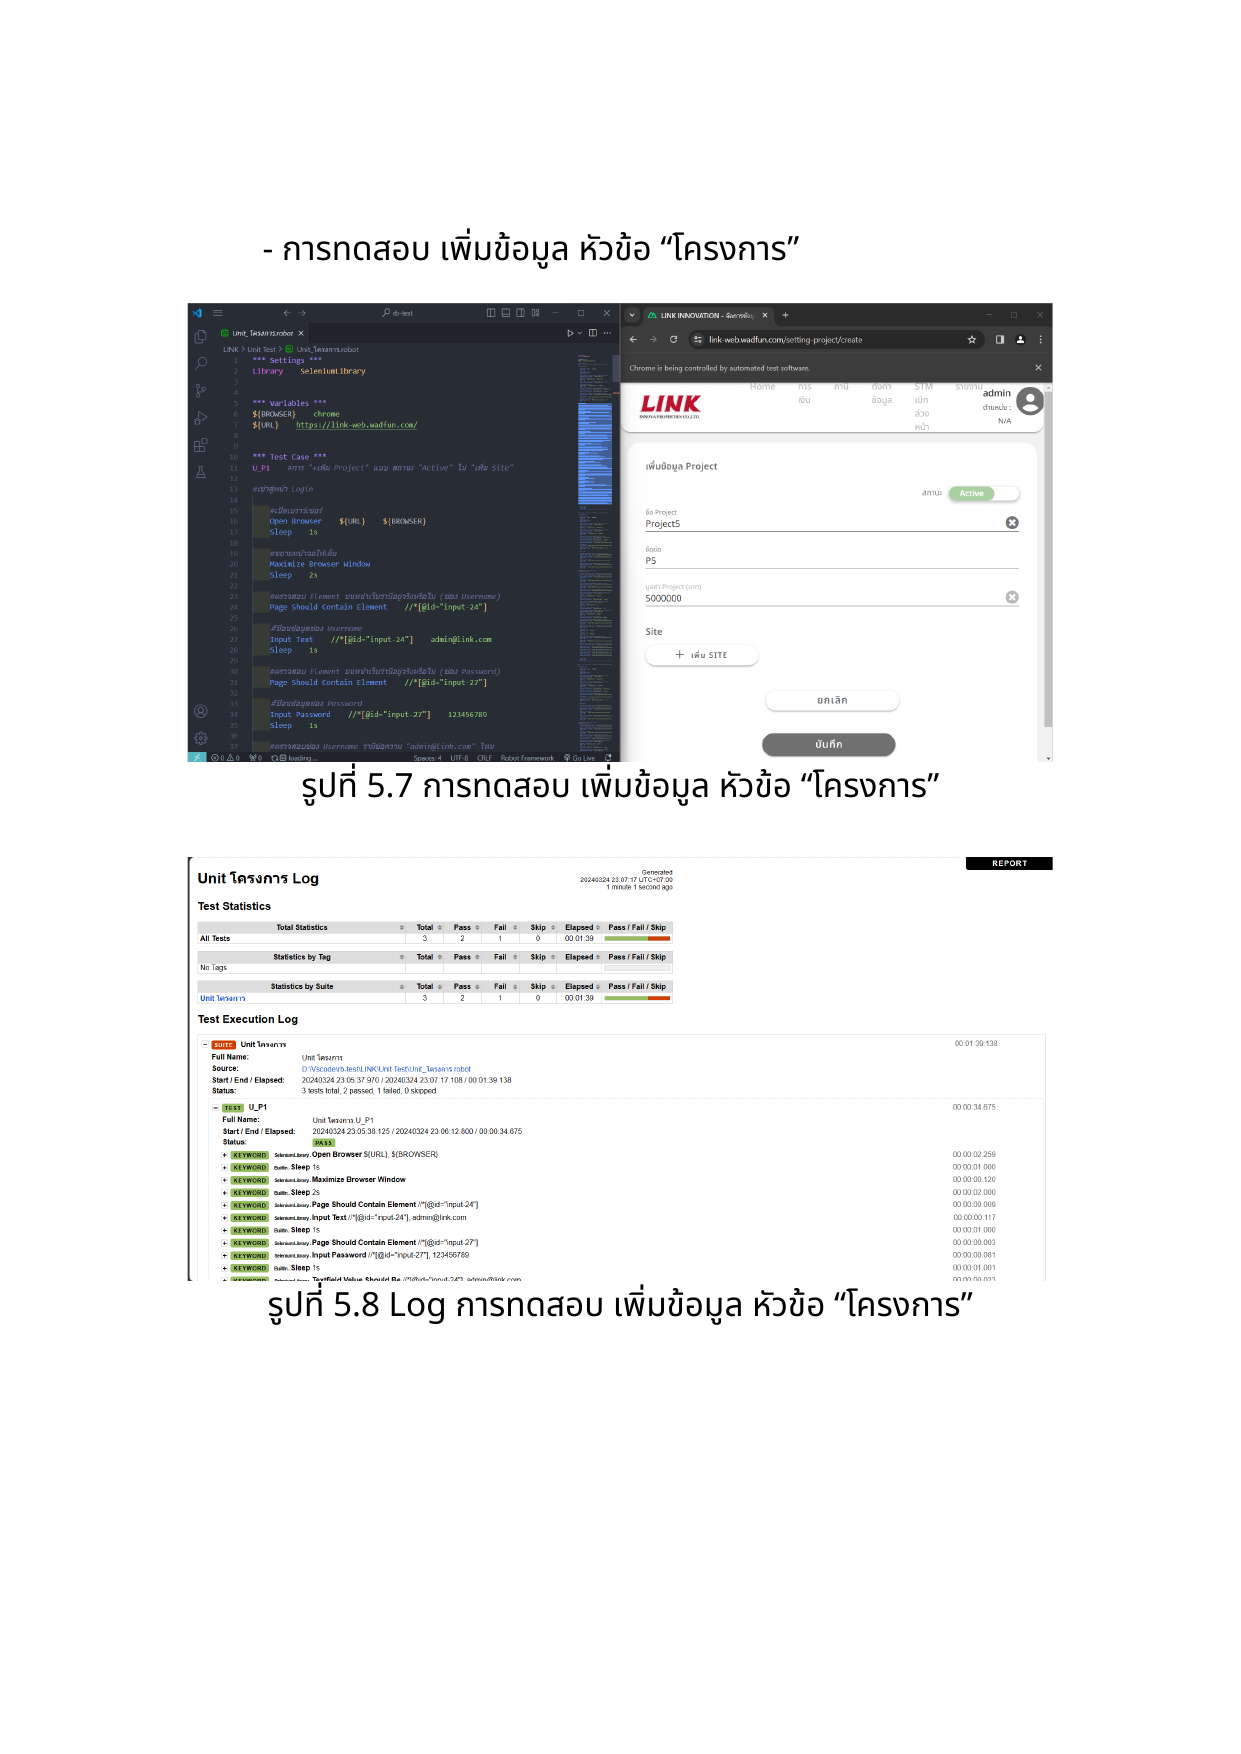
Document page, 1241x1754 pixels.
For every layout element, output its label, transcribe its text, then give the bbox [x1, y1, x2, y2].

picture [187, 857, 1053, 1281]
text รูปที่ 5.7 การทดสอบ เพิ่มข้อมูล หัวข้อ “โครงการ” [187, 762, 1053, 812]
text รูปที่ 5.8 Log การทดสอบ เพิ่มข้อมูล หัวข้อ “โครงการ” [187, 1281, 1053, 1331]
text - การทดสอบ เพิ่มข้อมูล หัวข้อ “โครงการ” [187, 225, 1053, 276]
picture [187, 303, 1053, 762]
